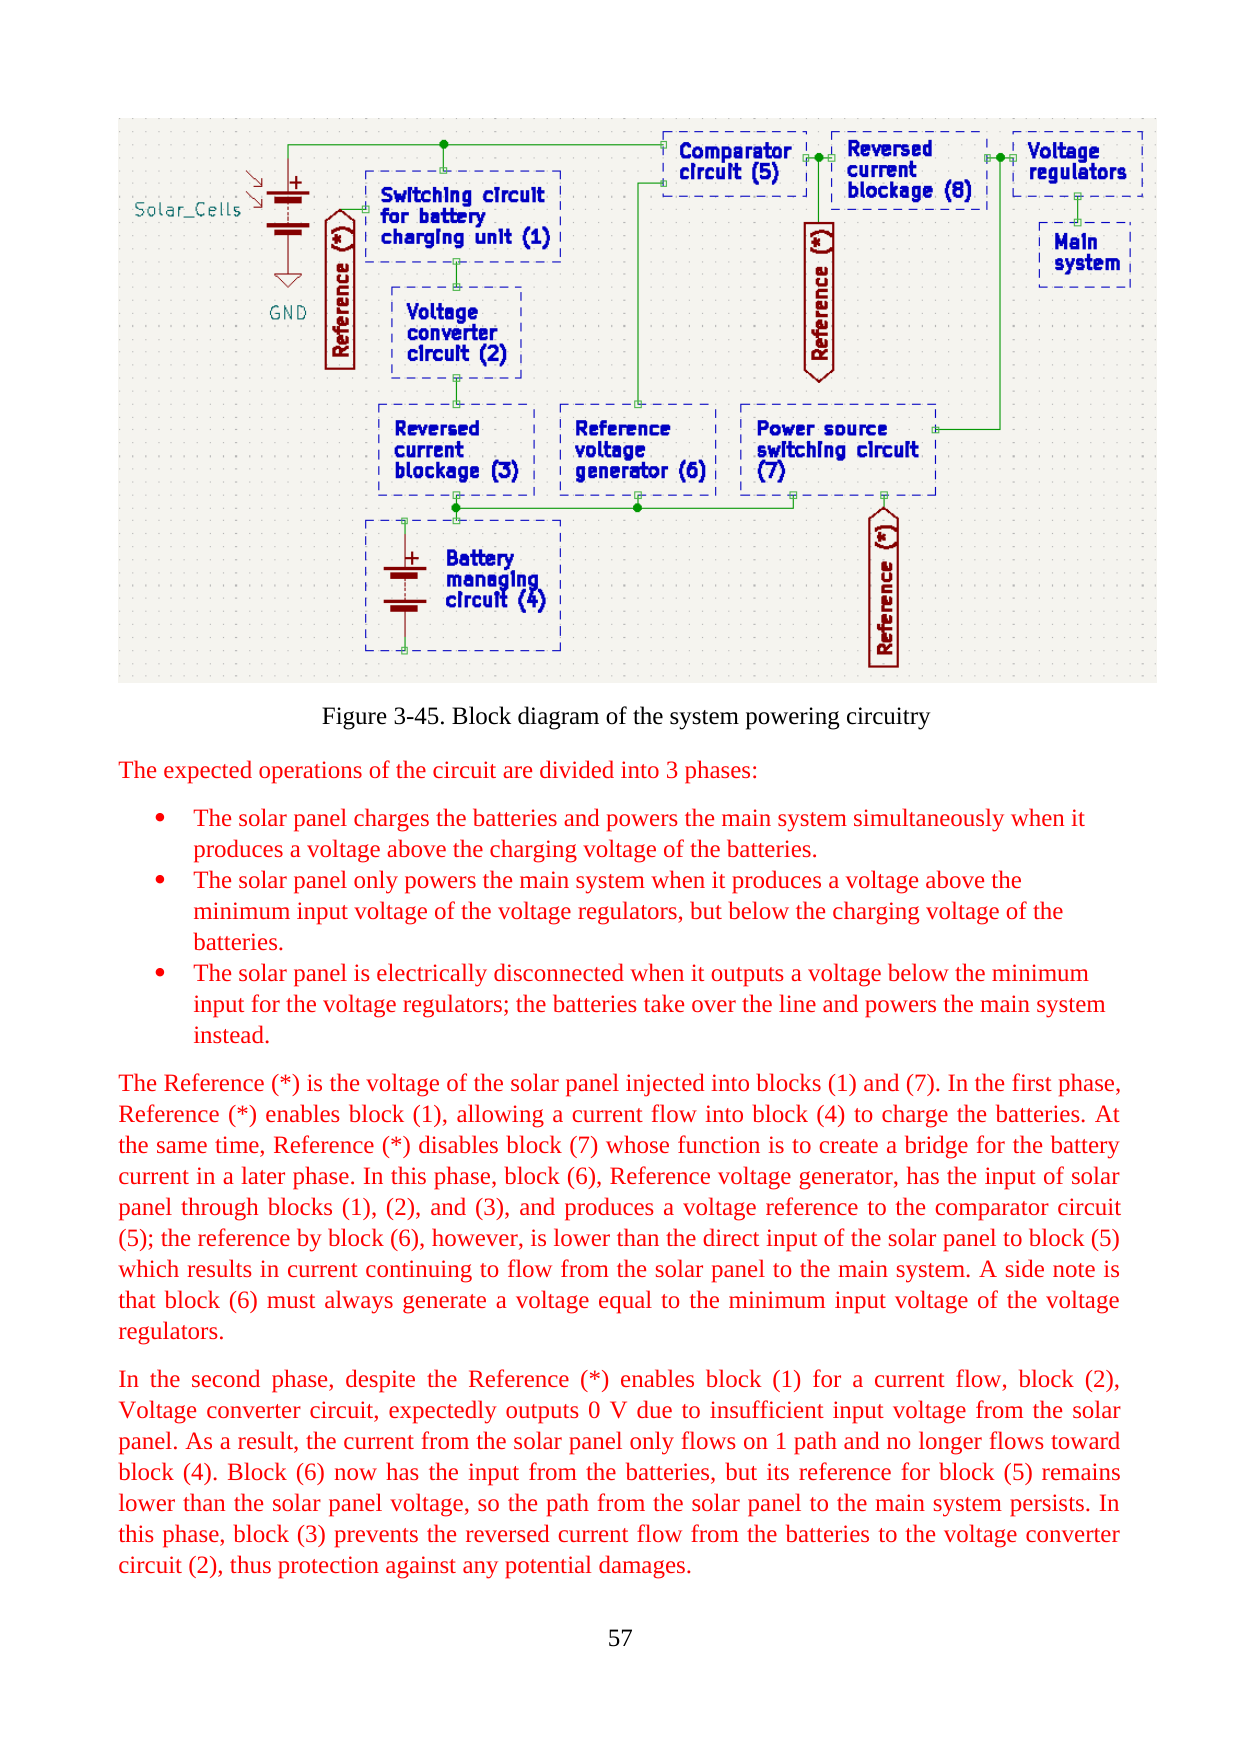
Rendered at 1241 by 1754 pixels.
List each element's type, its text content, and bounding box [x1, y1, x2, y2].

text In the second phase, despite the Reference (*) enables block (1) for a current flow, block (2), Voltage converter circuit, expectedly outputs 0 V due to insufficient input voltage from the solar panel. As a result, the current from the solar panel only flows on 1 path and no longer flows toward block (4). Block (6) now has the input from the batteries, but its reference for block (5) remains lower than the solar panel voltage, so the path from the solar panel to the main system persists. In this phase, block (3) prevents the reversed current flow from the batteries to the voltage converter circuit (2), thus protection against any potential damages. [118, 1364, 1122, 1579]
list The solar panel only powers the main system when it produces a voltage above the minimum input voltage of the voltage regulators, but below the charging voltage of the batteries. [156, 865, 1122, 956]
list The solar panel is electrically disconnected when it outputs a voltage below the minimum input for the voltage regulators; the batteries take over the line and powers the main system instead. [156, 958, 1122, 1049]
text The expected operations of the circuit are divided into 3 phases: [118, 755, 1122, 784]
text The Reference (*) is the voltage of the solar panel injected into blocks (1) and (7). In the first phase, Reference (*) enables block (1), allowing a current flow into block (4) to charge the batteries. At the same time, Reference (*) disables block (7) whose function is to create a bridge for the battery current in a later phase. In this phase, block (6), Reference voltage generator, has the input of solar panel through blocks (1), (2), and (3), and produces a voltage reference to the comparator circuit (5); the reference by block (6), however, is lower than the direct input of the solar panel to block (5) which results in current continuing to flow from the solar panel to the main system. A side note is that block (6) must always generate a voltage equal to the minimum input voltage of the voltage regulators. [118, 1068, 1122, 1345]
list The solar panel charges the batteries and powers the main system simultaneously when it produces a voltage above the charging voltage of the batteries. [156, 803, 1122, 862]
picture [118, 118, 1157, 683]
